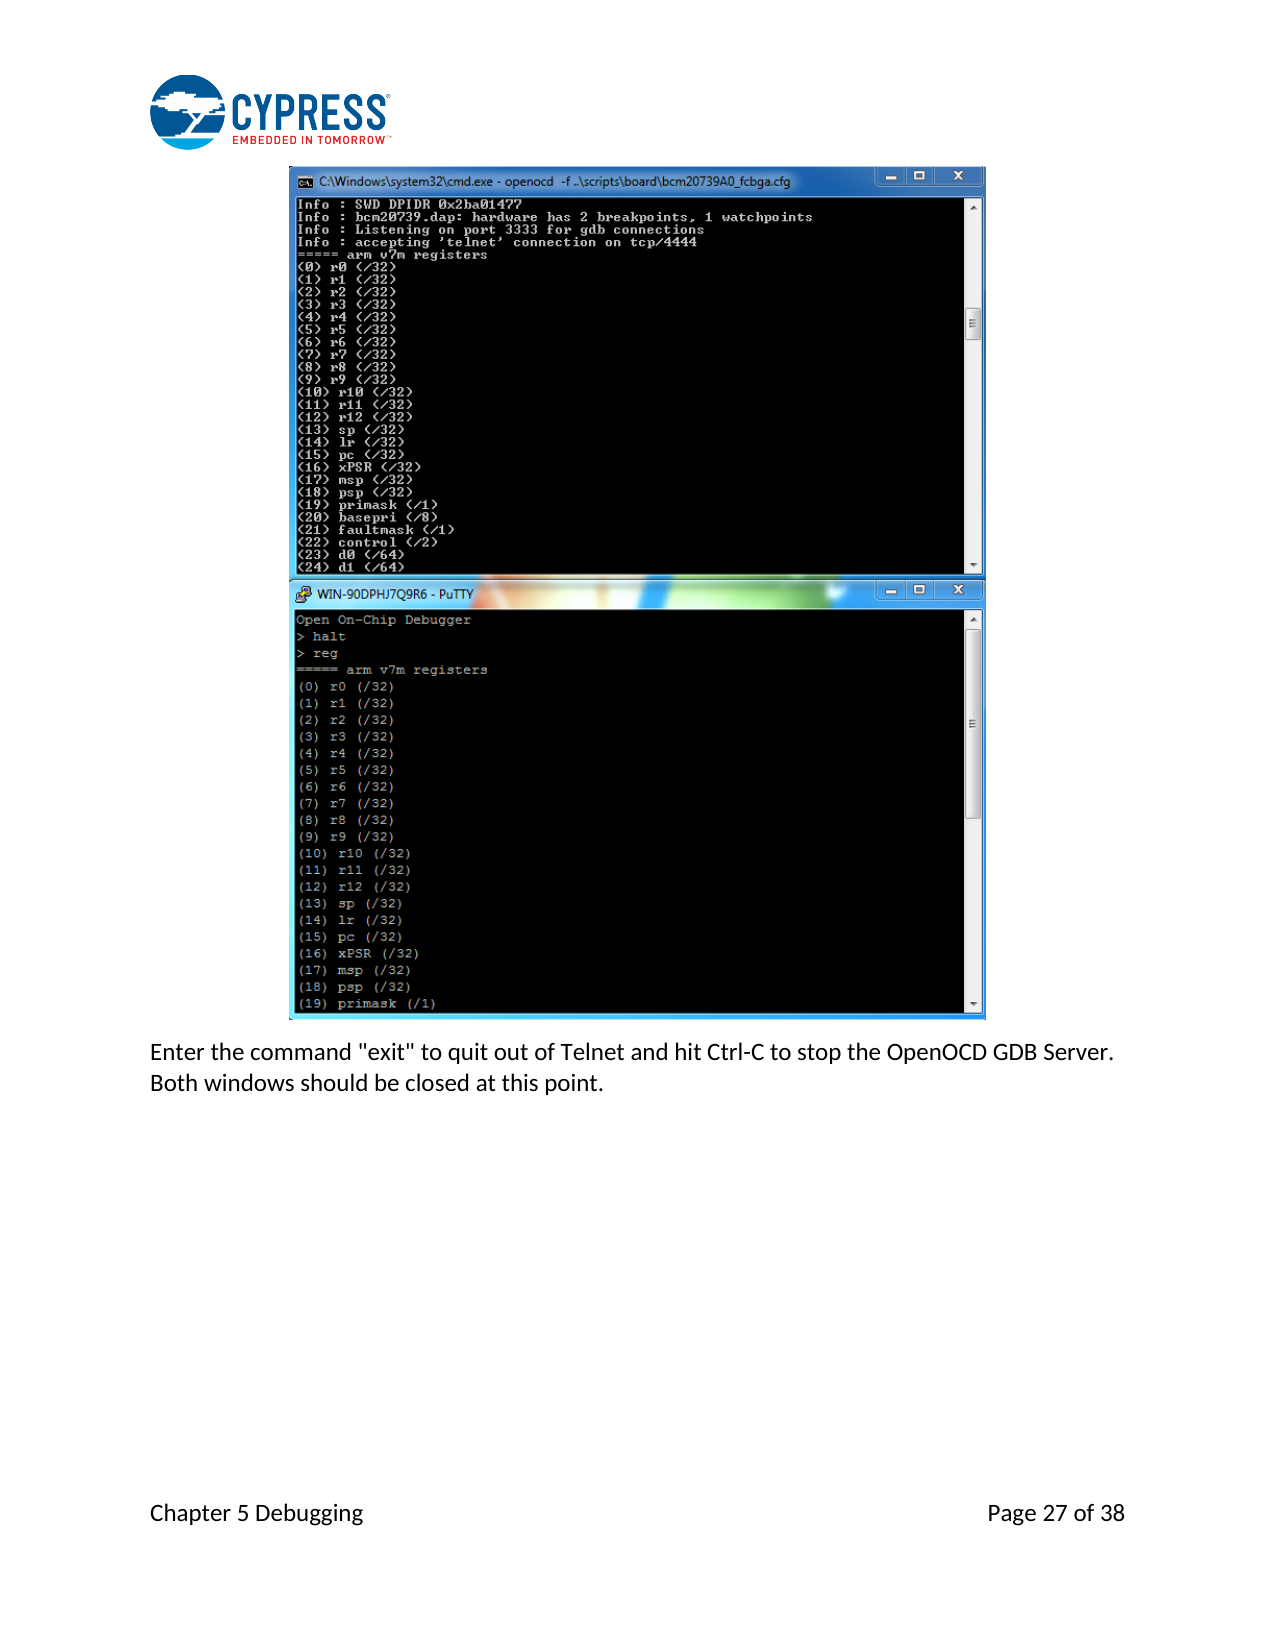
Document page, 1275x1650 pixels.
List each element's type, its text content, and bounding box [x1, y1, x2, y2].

picture [289, 166, 986, 1020]
picture [150, 75, 392, 150]
text Enter the command "exit" to quit out of Telnet and hit Ctrl-C to stop the OpenOCD GDB Server. Both windows should be closed at this point. [150, 1036, 1125, 1097]
